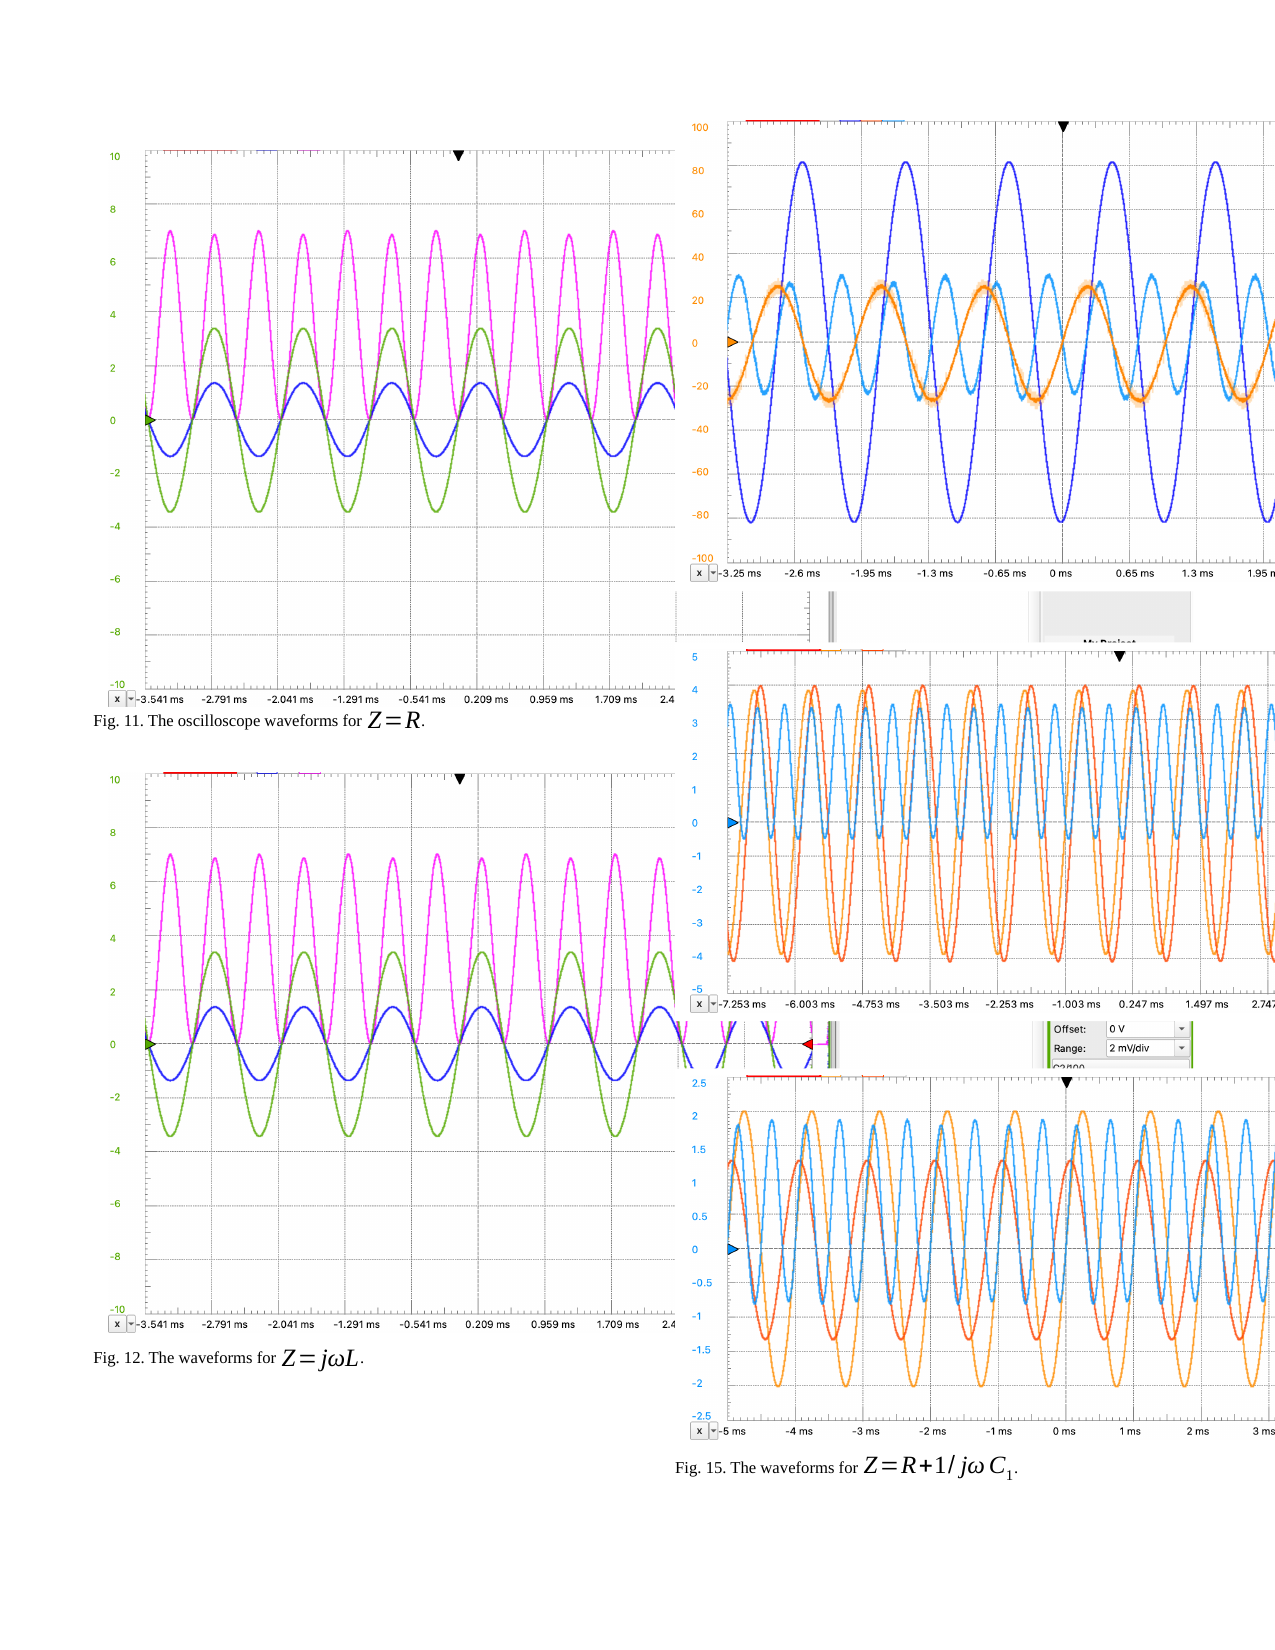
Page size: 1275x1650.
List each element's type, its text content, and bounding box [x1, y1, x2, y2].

picture [690, 120, 1275, 582]
picture [690, 649, 1275, 1013]
picture [690, 1075, 1275, 1440]
picture [108, 150, 1194, 707]
picture [108, 772, 1194, 1333]
text Fig. 12. The waveforms for . [93, 1344, 600, 1372]
text Fig. 15. The waveforms for . [675, 1453, 1182, 1483]
text Fig. 11. The oscilloscope waveforms for . [93, 707, 600, 734]
